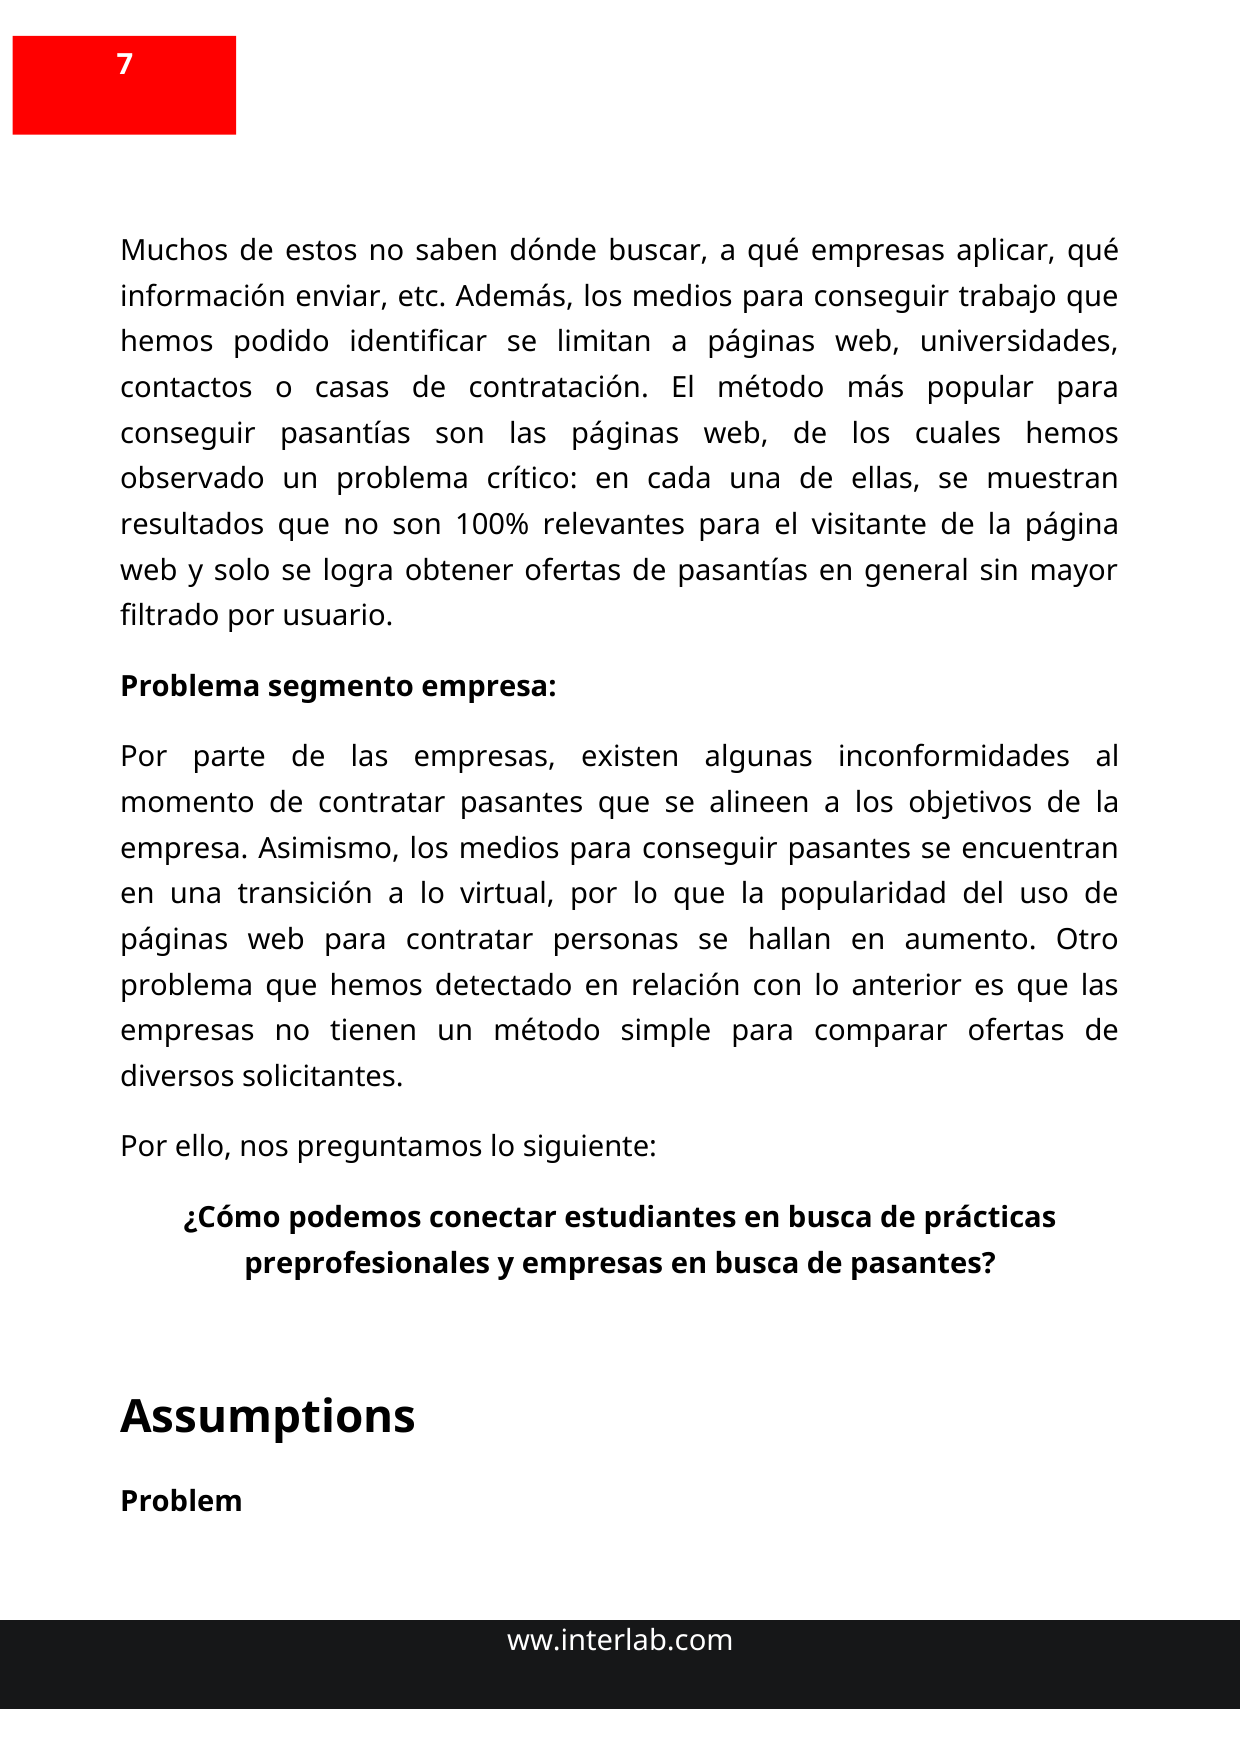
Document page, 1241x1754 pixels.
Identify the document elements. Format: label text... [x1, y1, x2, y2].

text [120, 229, 1120, 634]
subtitle Assumptions [120, 1383, 1120, 1446]
text Por parte de las empresas, existen algunas inconformidades al momento de contratar pasantes que se alineen a los objetivos de la empresa. Asimismo, los medios para conseguir pasantes se encuentran en una transición a lo virtual, por lo que la popularidad del uso de páginas web para contratar personas se hallan en aumento. Otro problema que hemos detectado en relación con lo anterior es que las empresas no tienen un método simple para comparar ofertas de diversos solicitantes. [120, 736, 1120, 1095]
text ¿Cómo podemos conectar estudiantes en busca de prácticas preprofesionales y empresas en busca de pasantes? [120, 1196, 1120, 1282]
text Problema segmento empresa: [120, 665, 1120, 705]
text Por ello, nos preguntamos lo siguiente: [120, 1126, 1120, 1165]
text Problem [120, 1480, 1120, 1519]
